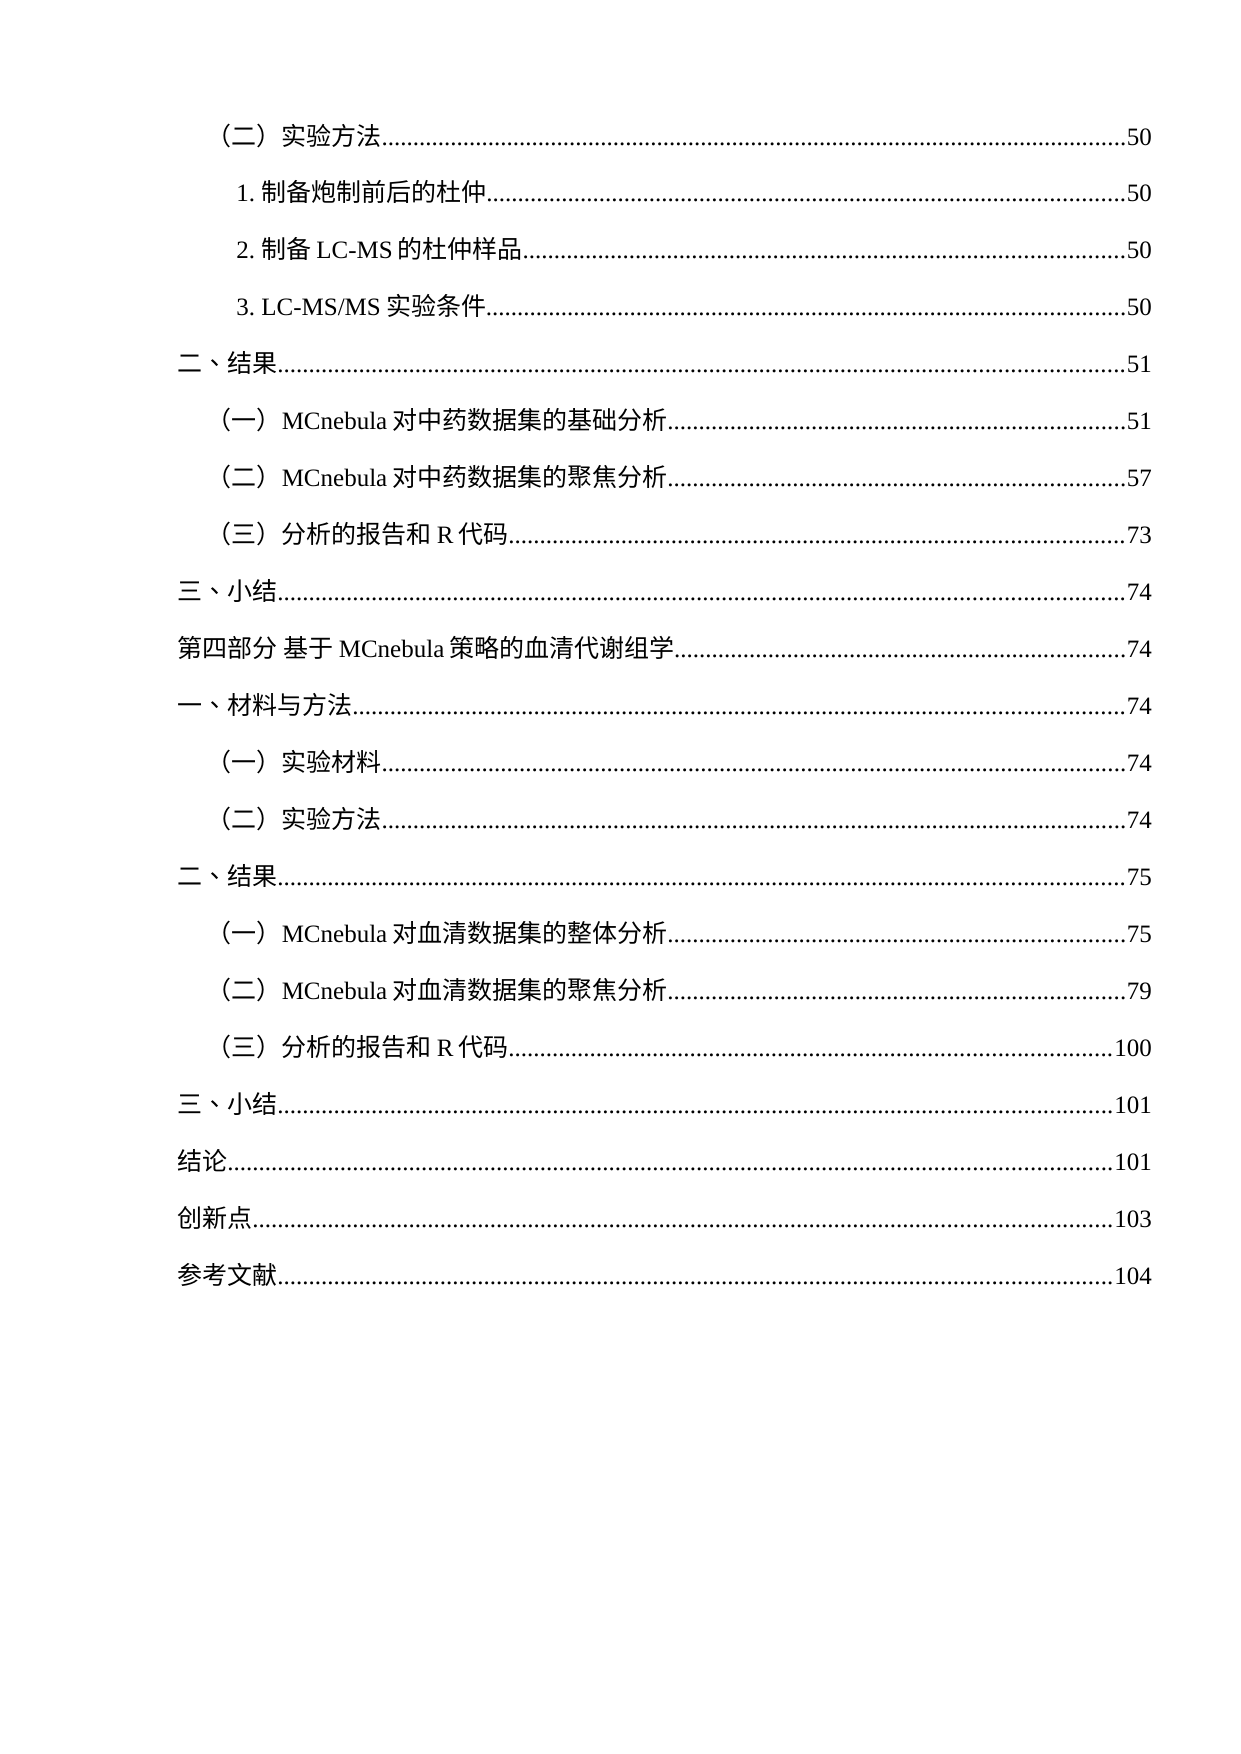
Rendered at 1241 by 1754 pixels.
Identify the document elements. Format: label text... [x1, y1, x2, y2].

text 三、小结 101 [177, 1087, 1152, 1121]
text （二）实验方法 50 [207, 118, 1152, 152]
text （一）MCnebula对中药数据集的基础分析 51 [207, 403, 1152, 437]
text （一）实验材料 74 [207, 745, 1152, 779]
text 第四部分 基于MCnebula策略的血清代谢组学 74 [177, 631, 1152, 665]
text 结论 101 [177, 1144, 1152, 1178]
text （二）实验方法 74 [207, 802, 1152, 836]
text （二）MCnebula对中药数据集的聚焦分析 57 [207, 460, 1152, 494]
text （三）分析的报告和R代码 100 [207, 1030, 1152, 1064]
text （一）MCnebula对血清数据集的整体分析 75 [207, 916, 1152, 950]
text 3. LC-MS/MS实验条件 50 [236, 289, 1152, 323]
text 二、结果 51 [177, 346, 1152, 380]
text 二、结果 75 [177, 859, 1152, 893]
text （三）分析的报告和R代码 73 [207, 517, 1152, 551]
text 2. 制备LC-MS的杜仲样品 50 [236, 232, 1152, 266]
text 三、小结 74 [177, 574, 1152, 608]
text 1. 制备炮制前后的杜仲 50 [236, 175, 1152, 209]
text 参考文献 104 [177, 1258, 1152, 1292]
text 一、材料与方法 74 [177, 688, 1152, 722]
text （二）MCnebula对血清数据集的聚焦分析 79 [207, 973, 1152, 1007]
text 创新点 103 [177, 1201, 1152, 1235]
